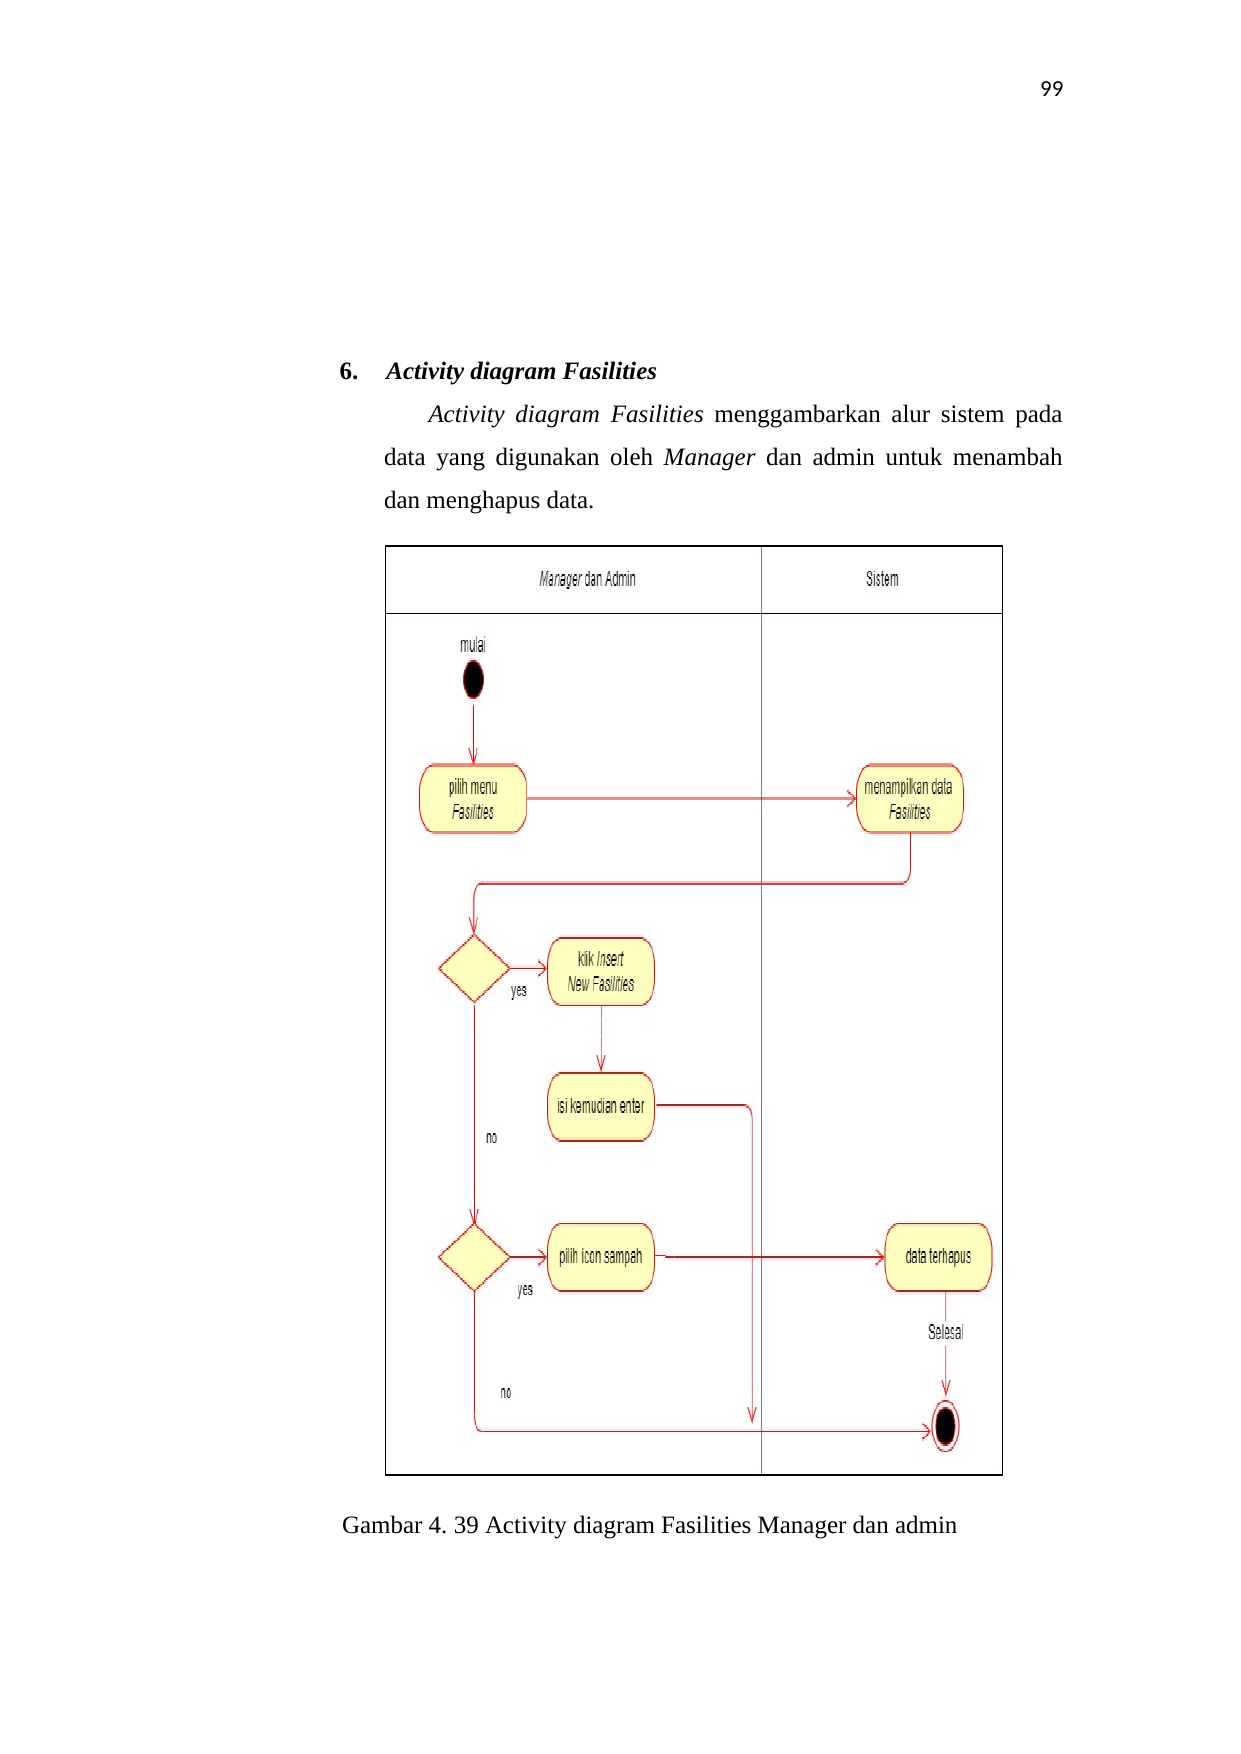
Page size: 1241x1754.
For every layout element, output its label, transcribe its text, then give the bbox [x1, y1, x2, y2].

text Activity diagram Fasilities menggambarkan alur sistem pada data yang digunakan oleh Manager dan admin untuk menambah dan menghapus data. [384, 399, 1063, 514]
text Gambar 4. 39 Activity diagram Fasilities Manager dan admin [236, 1510, 1063, 1538]
picture [384, 545, 1004, 1480]
list Activity diagram Fasilities [339, 356, 1063, 384]
